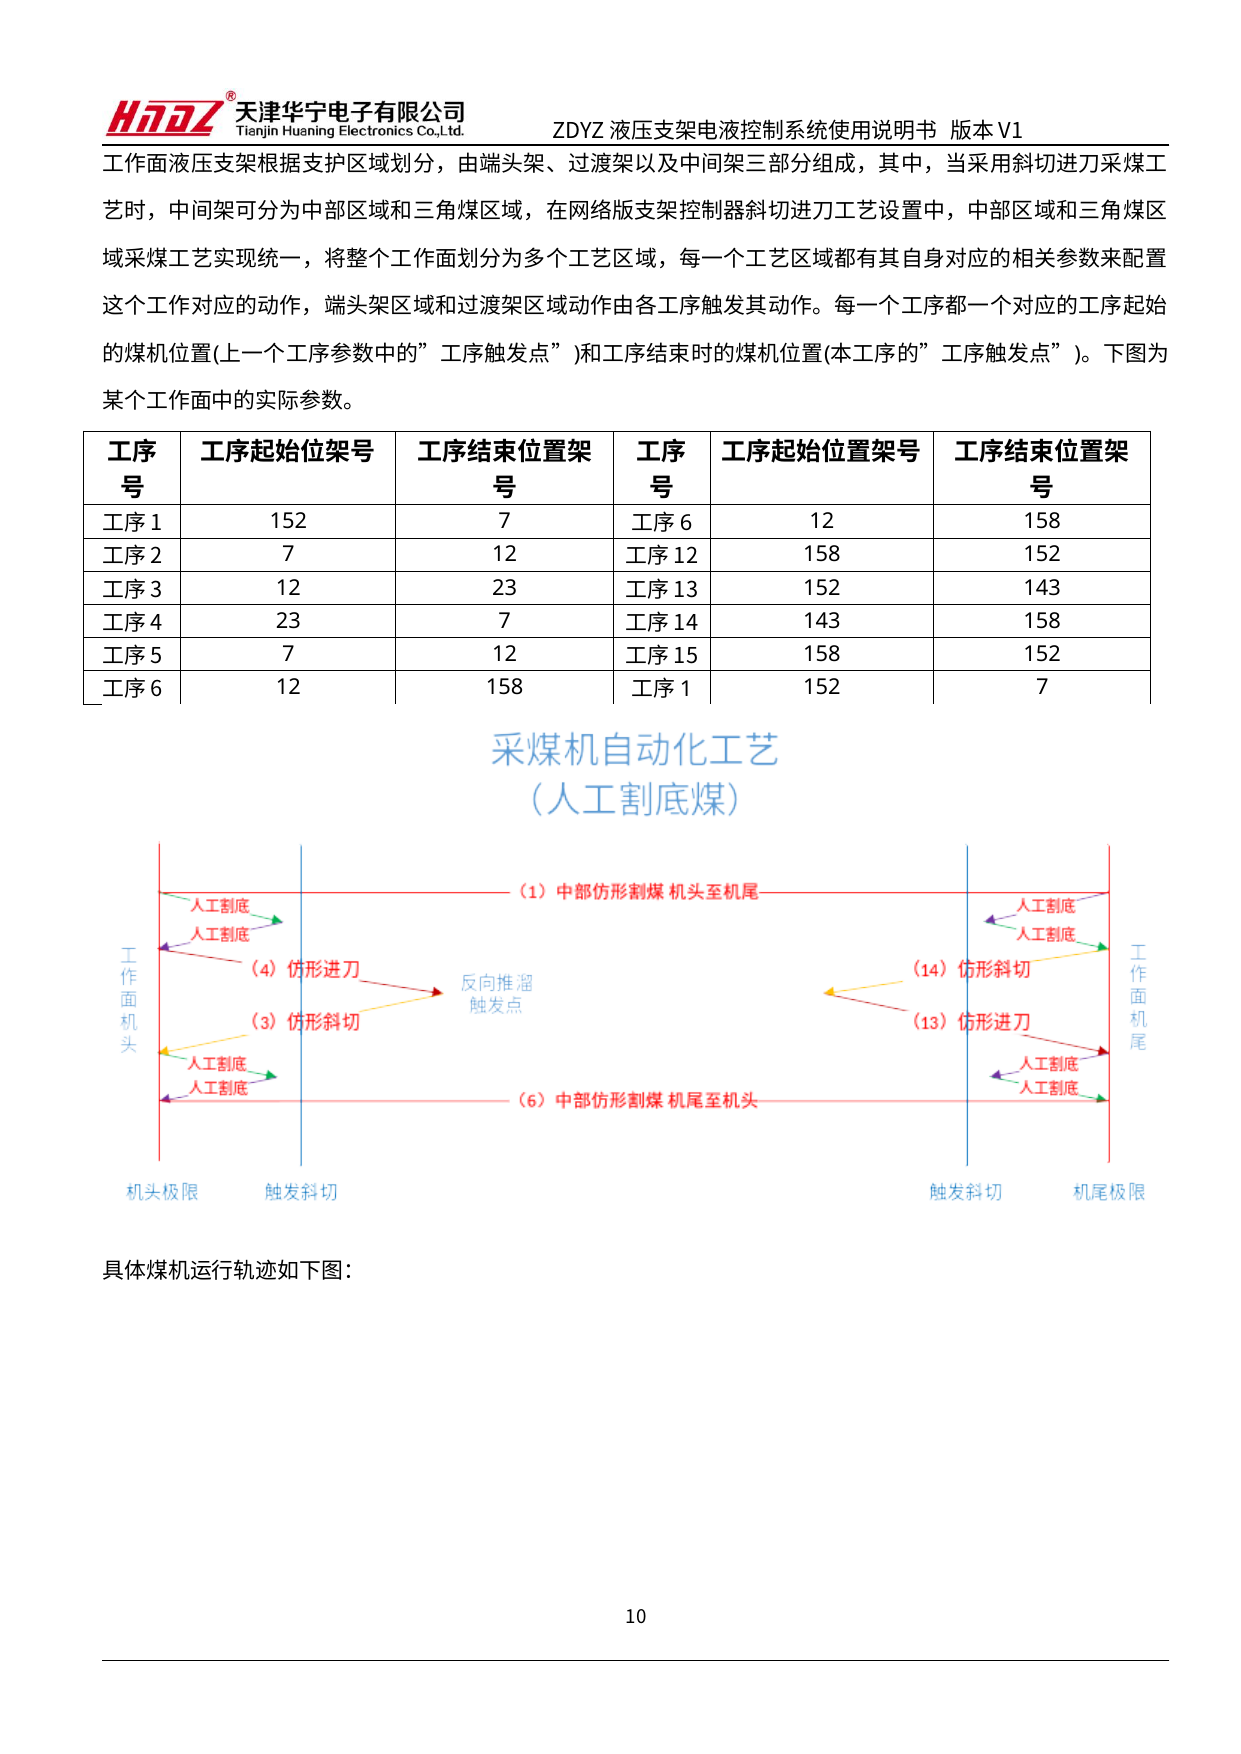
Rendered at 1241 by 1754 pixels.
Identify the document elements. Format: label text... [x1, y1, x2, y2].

table_cell 工序13 [614, 572, 710, 604]
text 具体煤机运行轨迹如下图： [102, 1253, 1169, 1284]
table_cell 152 [711, 572, 933, 604]
table_cell 152 [934, 539, 1150, 571]
table_cell 工序6 [614, 505, 710, 537]
table_cell 158 [396, 671, 613, 703]
table_cell 158 [711, 539, 933, 571]
table_cell 7 [396, 505, 613, 537]
table_cell 158 [934, 605, 1150, 637]
table_header 工序结束位置架号 [934, 432, 1150, 504]
table_cell 152 [934, 638, 1150, 670]
table_cell 工序3 [84, 572, 180, 604]
table_cell 12 [181, 671, 395, 703]
table_header 工序号 [614, 432, 710, 504]
table_cell 工序12 [614, 539, 710, 571]
table_cell 12 [396, 638, 613, 670]
table_cell 7 [181, 539, 395, 571]
table_cell 152 [181, 505, 395, 537]
table_cell 工序2 [84, 539, 180, 571]
table_cell 143 [934, 572, 1150, 604]
table_cell 158 [934, 505, 1150, 537]
table_cell 12 [181, 572, 395, 604]
table_cell 7 [181, 638, 395, 670]
table_cell 7 [396, 605, 613, 637]
table_cell 143 [711, 605, 933, 637]
table_cell 工序5 [84, 638, 180, 670]
table_cell 12 [711, 505, 933, 537]
table_cell 7 [934, 671, 1150, 703]
table_cell 23 [181, 605, 395, 637]
table_cell 工序14 [614, 605, 710, 637]
table_cell 12 [396, 539, 613, 571]
table_header 工序起始位置架号 [711, 432, 933, 504]
table_header 工序结束位置架号 [396, 432, 613, 504]
table_cell 工序15 [614, 638, 710, 670]
table_cell 工序4 [84, 605, 180, 637]
picture [102, 88, 469, 139]
table_cell 工序1 [614, 671, 710, 703]
table_header 工序起始位架号 [181, 432, 395, 504]
table_header 工序号 [84, 432, 180, 504]
text 工作面液压支架根据支护区域划分，由端头架、过渡架以及中间架三部分组成，其中，当采用斜切进刀采煤工艺时，中间架可分为中部区域和三角煤区域，在网络版支架控制器斜切进刀工艺设置中，中部区域和三角煤区域采煤工艺实现统一，将整个工作面划分为多个工艺区域，每一个工艺区域都有其自身对应的相关参数来配置这个工作对应的动作，端头架区域和过渡架区域动作由各工序触发其动作。每一个工序都一个对应的工序起始的煤机位置(上一个工序参数中的”工序触发点”)和工序结束时的煤机位置(本工序的”工序触发点”)。下图为某个工作面中的实际参数。 [102, 146, 1169, 415]
table_cell 工序1 [84, 505, 180, 537]
table_cell 工序6 [84, 671, 180, 703]
table_cell 152 [711, 671, 933, 703]
table_cell 158 [711, 638, 933, 670]
table_cell 23 [396, 572, 613, 604]
